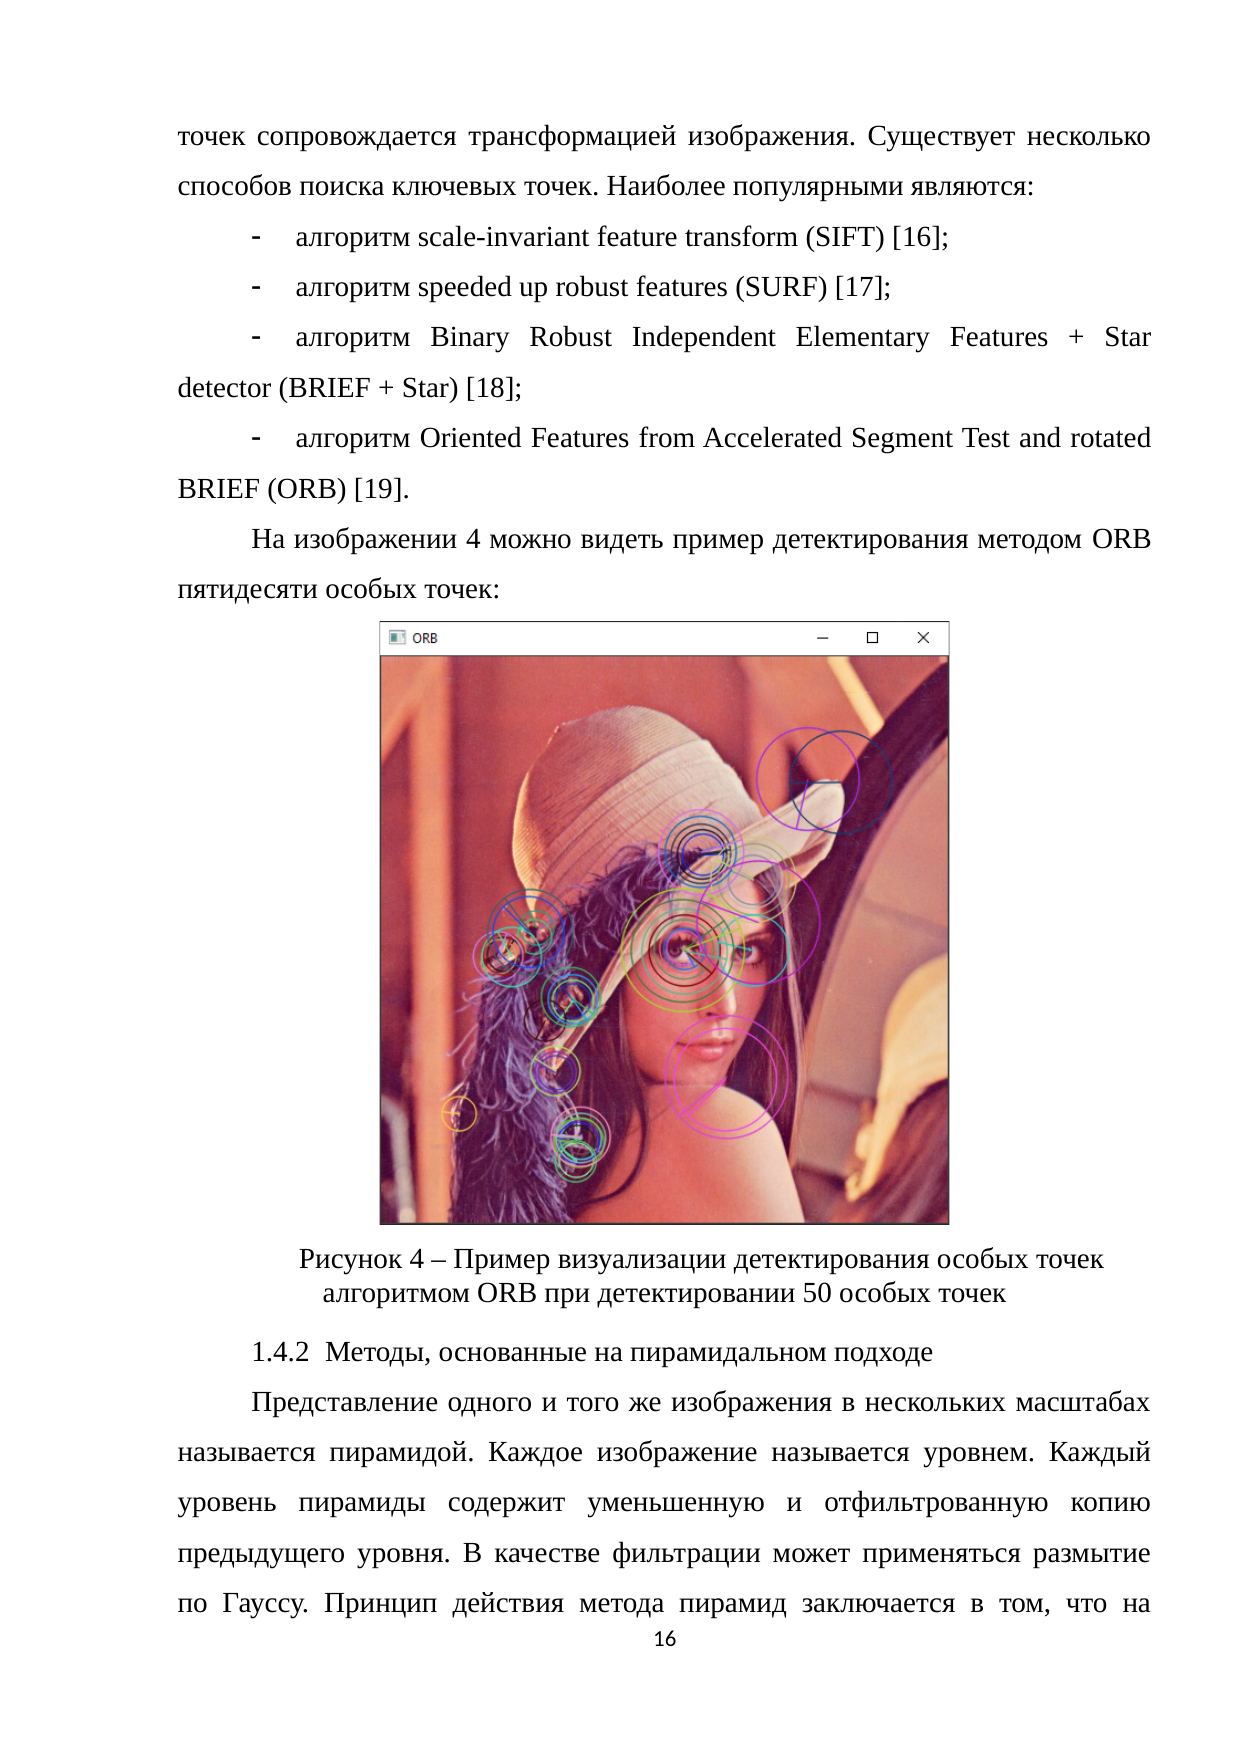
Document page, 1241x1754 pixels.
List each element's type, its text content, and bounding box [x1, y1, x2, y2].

list Методы, основанные на пирамидальном подходе [177, 1334, 1152, 1367]
text На изображении 4 можно видеть пример детектирования методом ORB пятидесяти особых точек: [177, 521, 1152, 605]
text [177, 118, 1152, 202]
text Рисунок 4 – Пример визуализации детектирования особых точек алгоритмом ORB при детектировании 50 особых точек [177, 1242, 1152, 1309]
list алгоритм Binary Robust Independent Elementary Features + Star detector (BRIEF + Star) [18]; [177, 319, 1152, 403]
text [177, 1384, 1152, 1619]
picture [379, 621, 950, 1225]
list алгоритм Oriented Features from Accelerated Segment Test and rotated BRIEF (ORB) [19]. [177, 420, 1152, 504]
list алгоритм scale-invariant feature transform (SIFT) [16]; [177, 219, 1152, 252]
list алгоритм speeded up robust features (SURF) [17]; [177, 269, 1152, 303]
